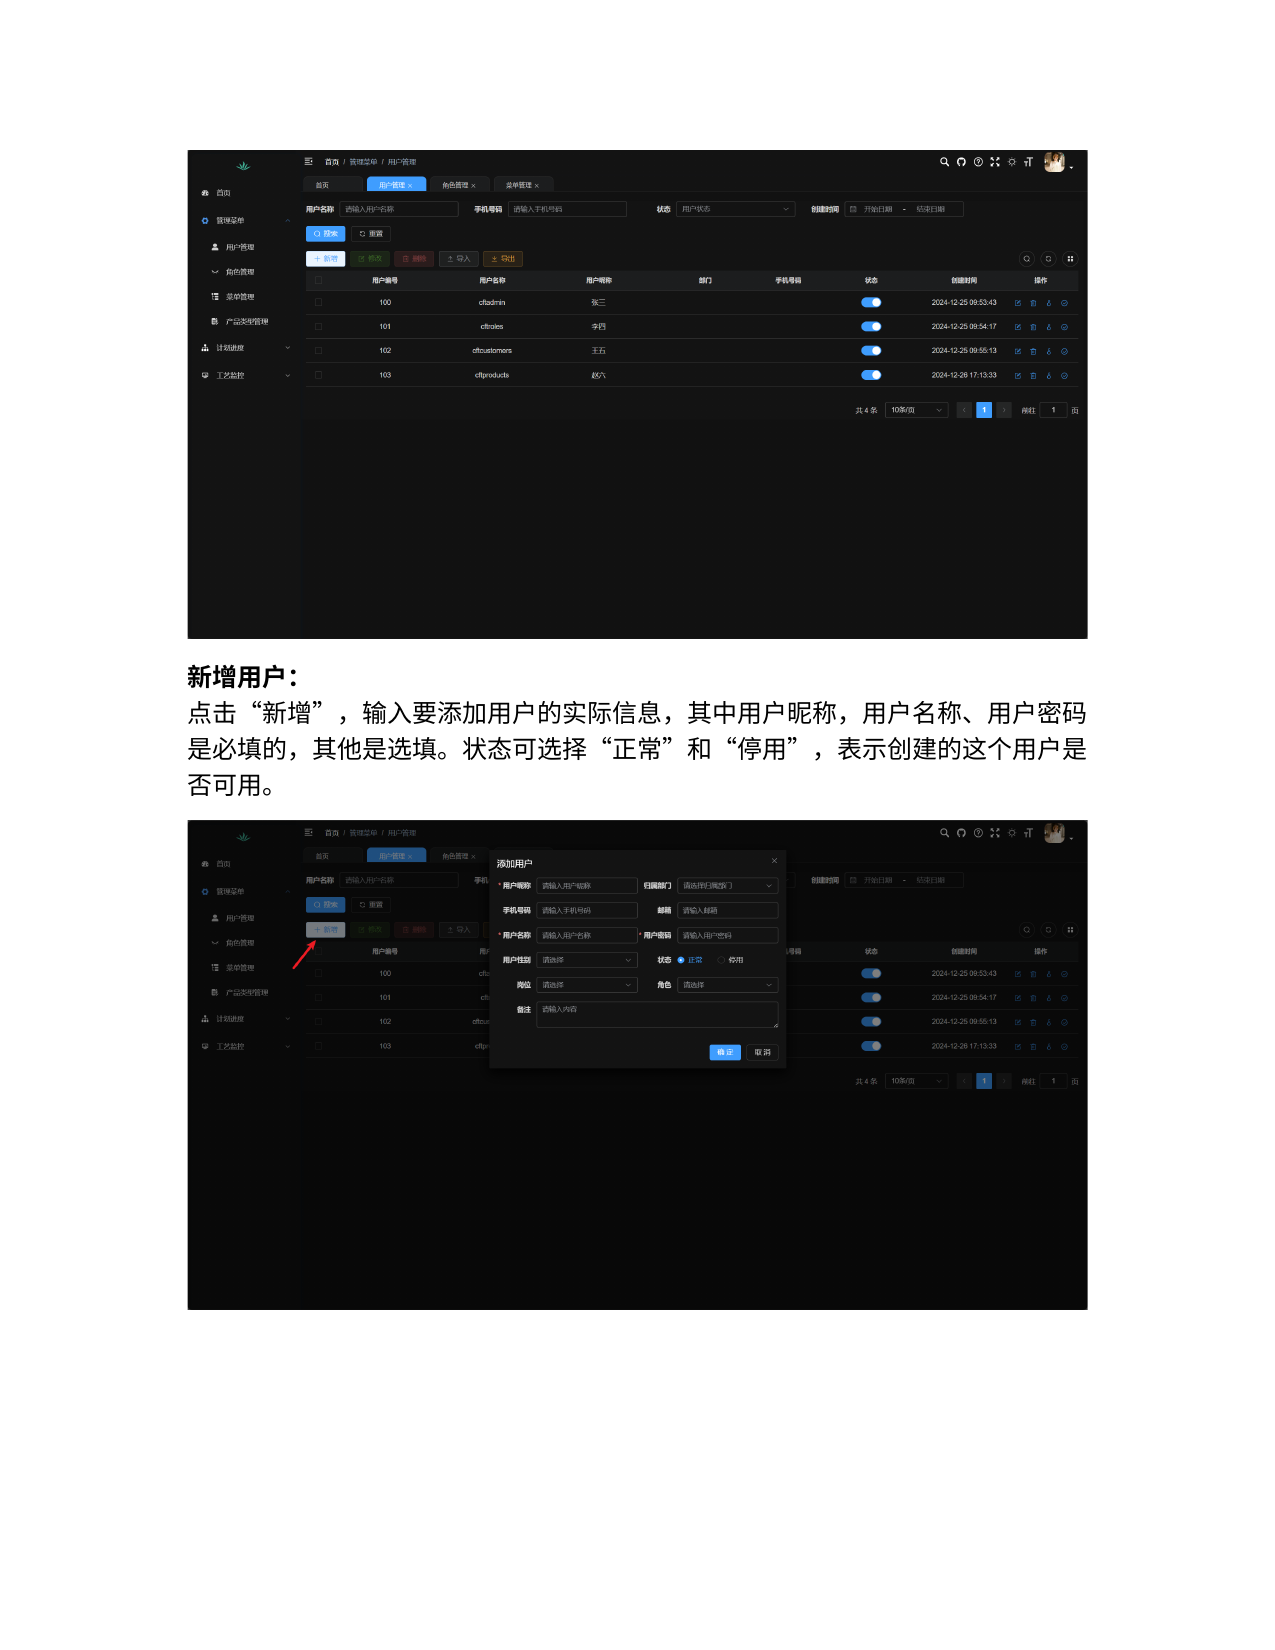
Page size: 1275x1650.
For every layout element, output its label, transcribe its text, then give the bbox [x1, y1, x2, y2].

picture [187, 150, 1088, 639]
picture [187, 820, 1088, 1310]
text 新增用户： 点击“新增”，输入要添加用户的实际信息，其中用户昵称，用户名称、用户密码是必填的，其他是选填。状态可选择“正常”和“停用”，表示创建的这个用户是否可用。 [187, 657, 1087, 802]
